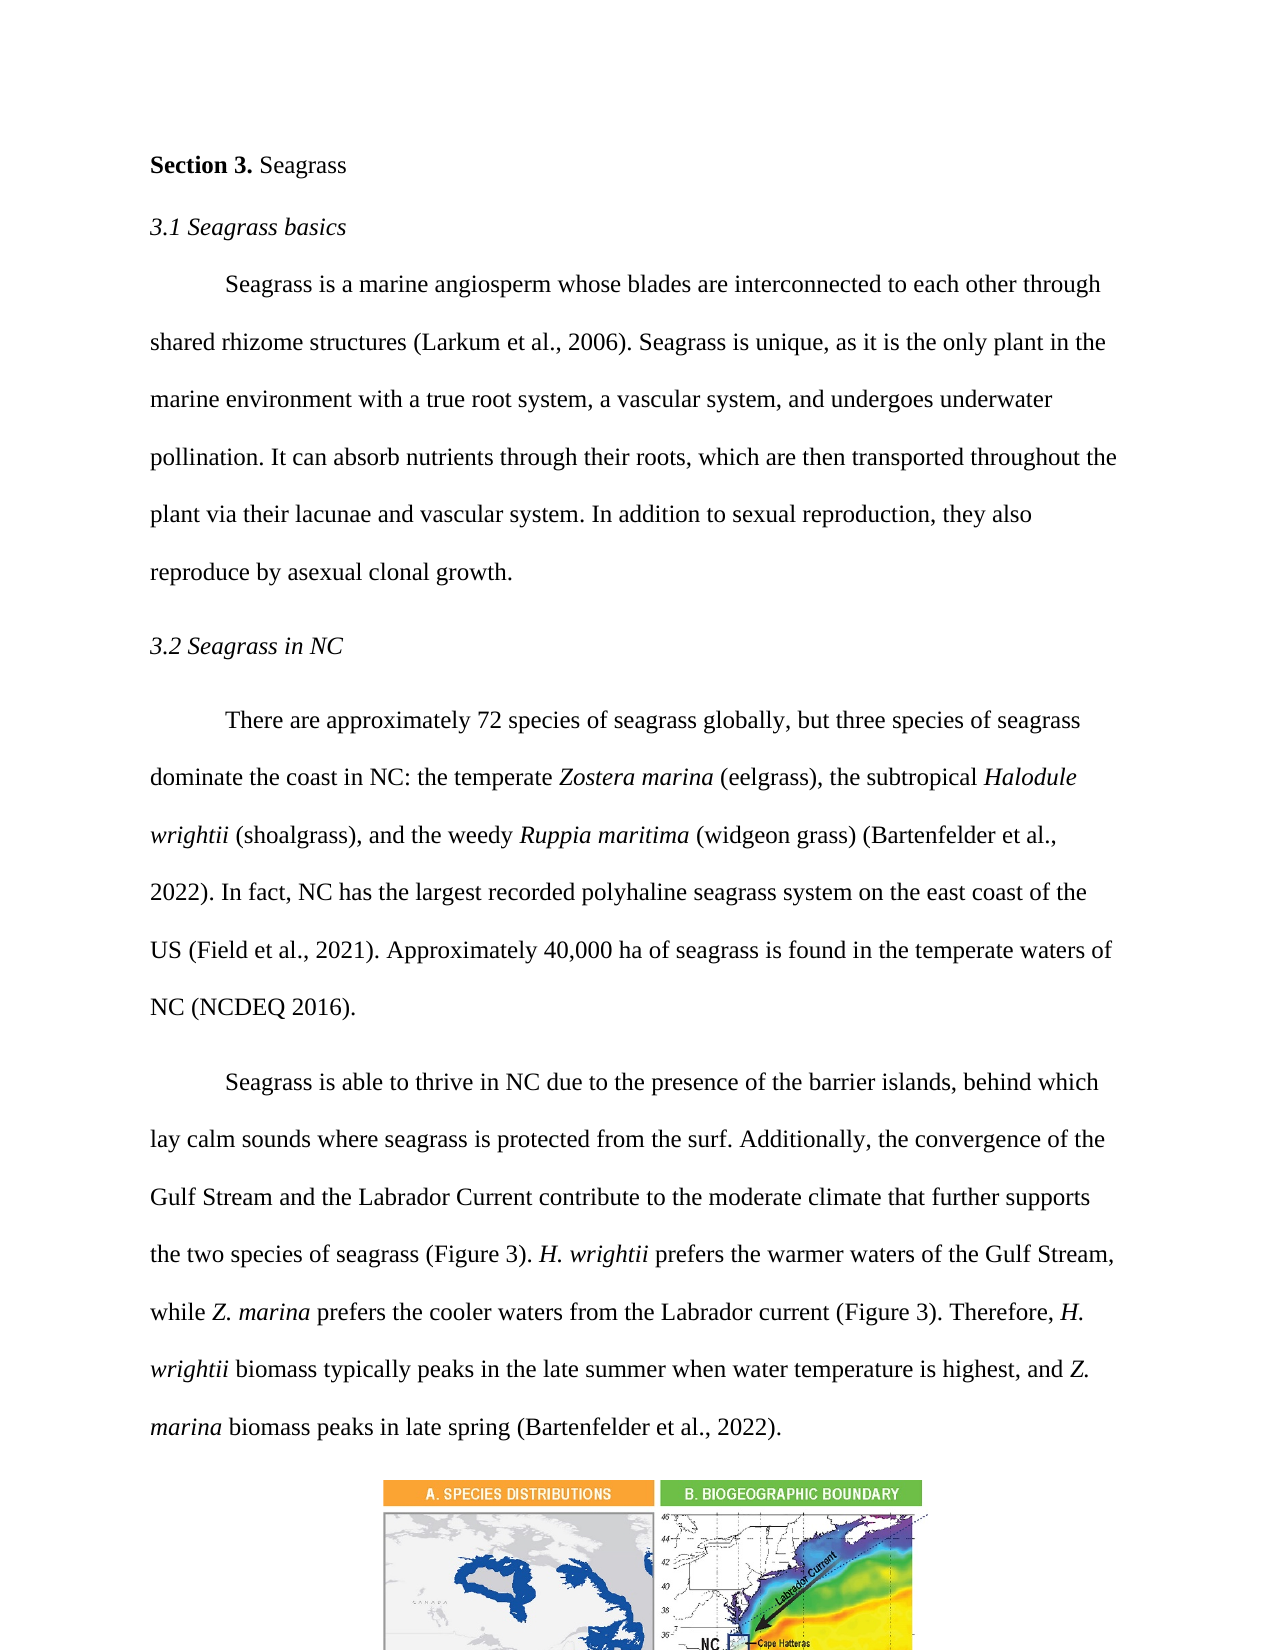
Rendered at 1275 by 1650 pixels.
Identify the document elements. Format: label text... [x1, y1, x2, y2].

subtitle Section 3. Seagrass [150, 150, 1125, 179]
subtitle 3.1 Seagrass basics [150, 212, 1125, 240]
picture [383, 1480, 929, 1650]
text Seagrass is a marine angiosperm whose blades are interconnected to each other through shared rhizome structures (Larkum et al., 2006). Seagrass is unique, as it is the only plant in the marine environment with a true root system, a vascular system, and undergoes underwater pollination. It can absorb nutrients through their roots, which are then transported throughout the plant via their lacunae and vascular system. In addition to sexual reproduction, they also reproduce by asexual clonal growth. [150, 269, 1125, 585]
text There are approximately 72 species of seagrass globally, but three species of seagrass dominate the coast in NC: the temperate Zostera marina (eelgrass), the subtropical Halodule wrightii (shoalgrass), and the weedy Ruppia maritima (widgeon grass) (Bartenfelder et al., 2022). In fact, NC has the largest recorded polyhaline seagrass system on the east coast of the US (Field et al., 2021). Approximately 40,000 ha of seagrass is found in the temperate waters of NC (NCDEQ 2016). [150, 705, 1125, 1021]
text 3.2 Seagrass in NC [150, 631, 1125, 659]
text Seagrass is able to thrive in NC due to the presence of the barrier islands, behind which lay calm sounds where seagrass is protected from the surf. Additionally, the convergence of the Gulf Stream and the Labrador Current contribute to the moderate climate that further supports the two species of seagrass (Figure 3). H. wrightii prefers the warmer waters of the Gulf Stream, while Z. marina prefers the cooler waters from the Labrador current (Figure 3). Therefore, H. wrightii biomass typically peaks in the late summer when water temperature is highest, and Z. marina biomass peaks in late spring (Bartenfelder et al., 2022). [150, 1067, 1125, 1440]
